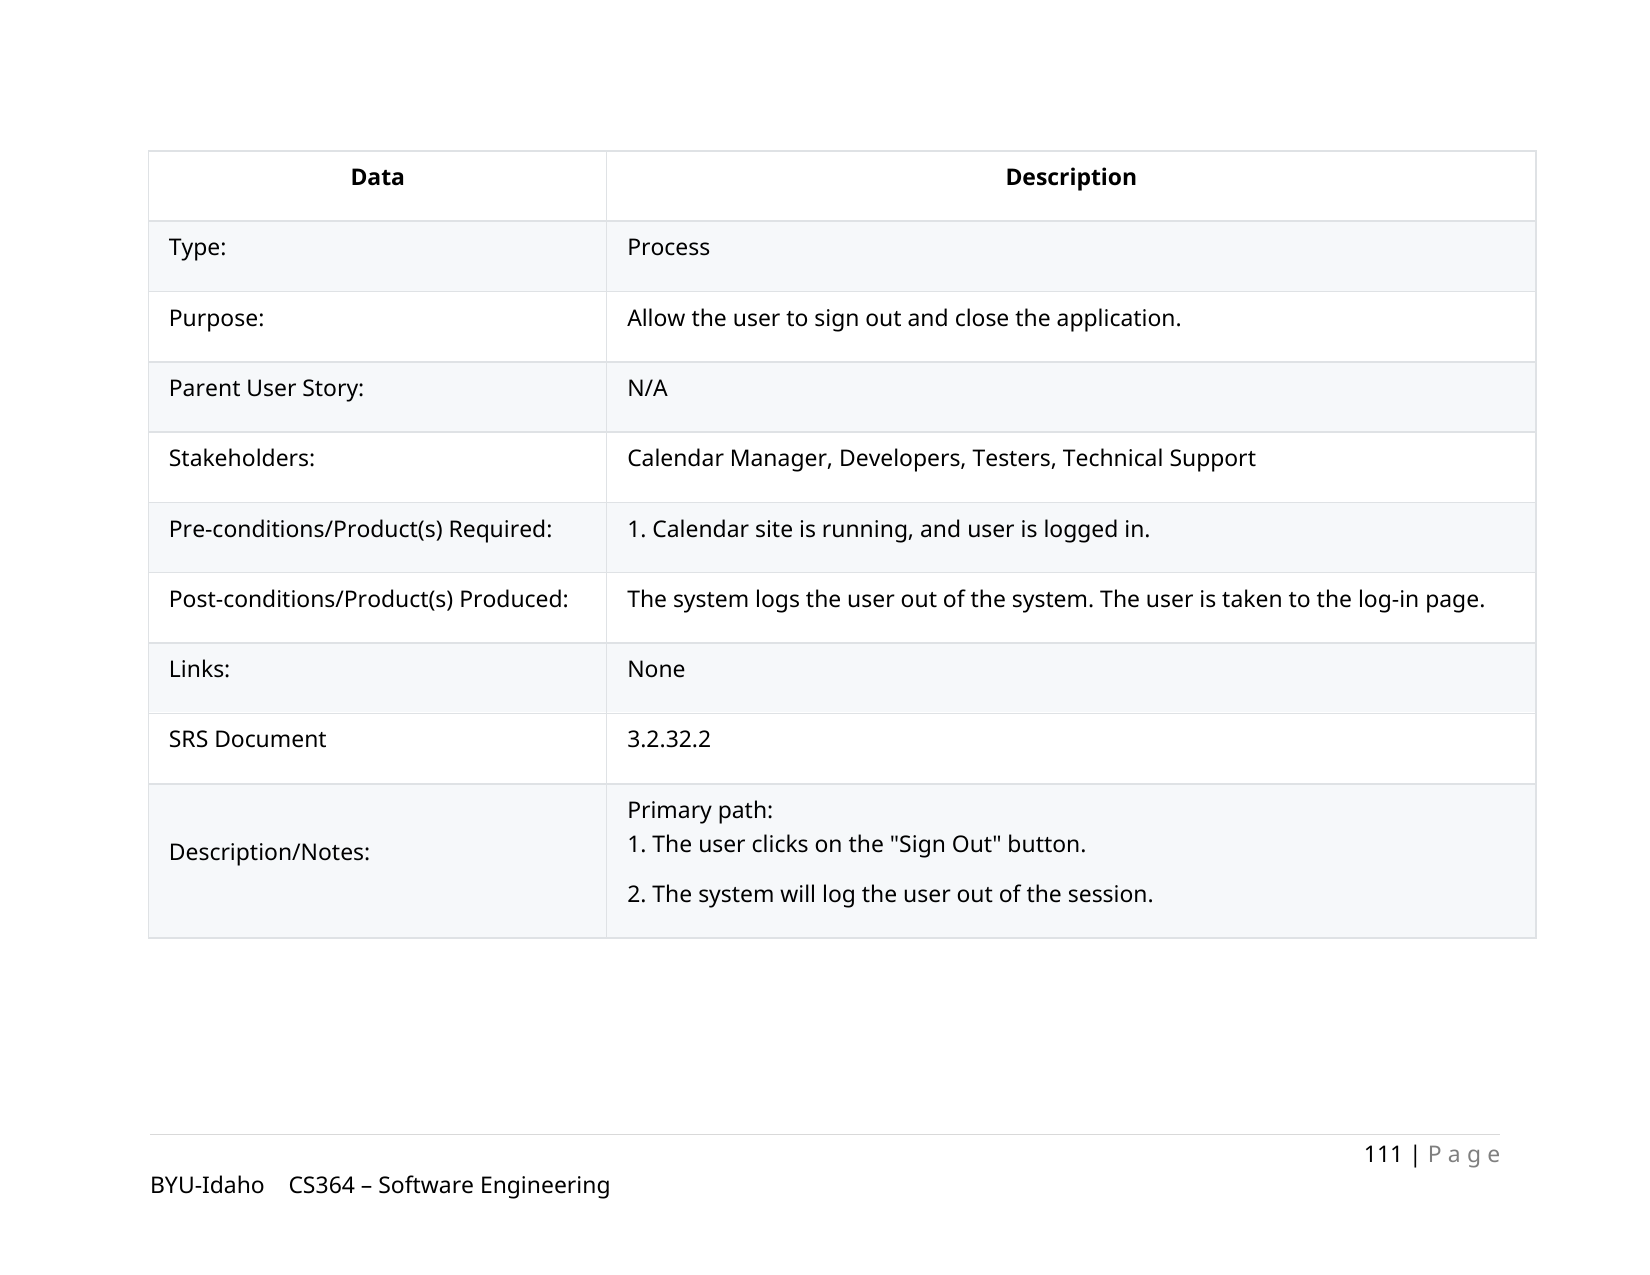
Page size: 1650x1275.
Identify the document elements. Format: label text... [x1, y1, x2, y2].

table_cell The system logs the user out of the system. The user is taken to the log-in page. [607, 573, 1535, 642]
table_cell None [607, 644, 1535, 712]
table_cell Calendar Manager, Developers, Testers, Technical Support [607, 433, 1535, 502]
table_cell N/A [607, 363, 1535, 431]
table_cell Stakeholders: [149, 433, 606, 502]
table_cell Allow the user to sign out and close the application. [607, 292, 1535, 361]
table_cell Post-conditions/Product(s) Produced: [149, 573, 606, 642]
table_header Data [149, 152, 606, 220]
table_cell Pre-conditions/Product(s) Required: [149, 503, 606, 572]
table_cell 3.2.32.2 [607, 714, 1535, 783]
table_cell Parent User Story: [149, 363, 606, 431]
table_cell Primary path: 1. The user clicks on the "Sign Out" button. 2. The system will log the user out of the session. [607, 785, 1535, 937]
table_header Description [607, 152, 1535, 220]
table_cell 1. Calendar site is running, and user is logged in. [607, 503, 1535, 572]
table_cell Purpose: [149, 292, 606, 361]
table_cell Description/Notes: [149, 785, 606, 937]
table_cell Links: [149, 644, 606, 712]
table_cell Type: [149, 222, 606, 291]
table_cell Process [607, 222, 1535, 291]
table_cell SRS Document [149, 714, 606, 783]
